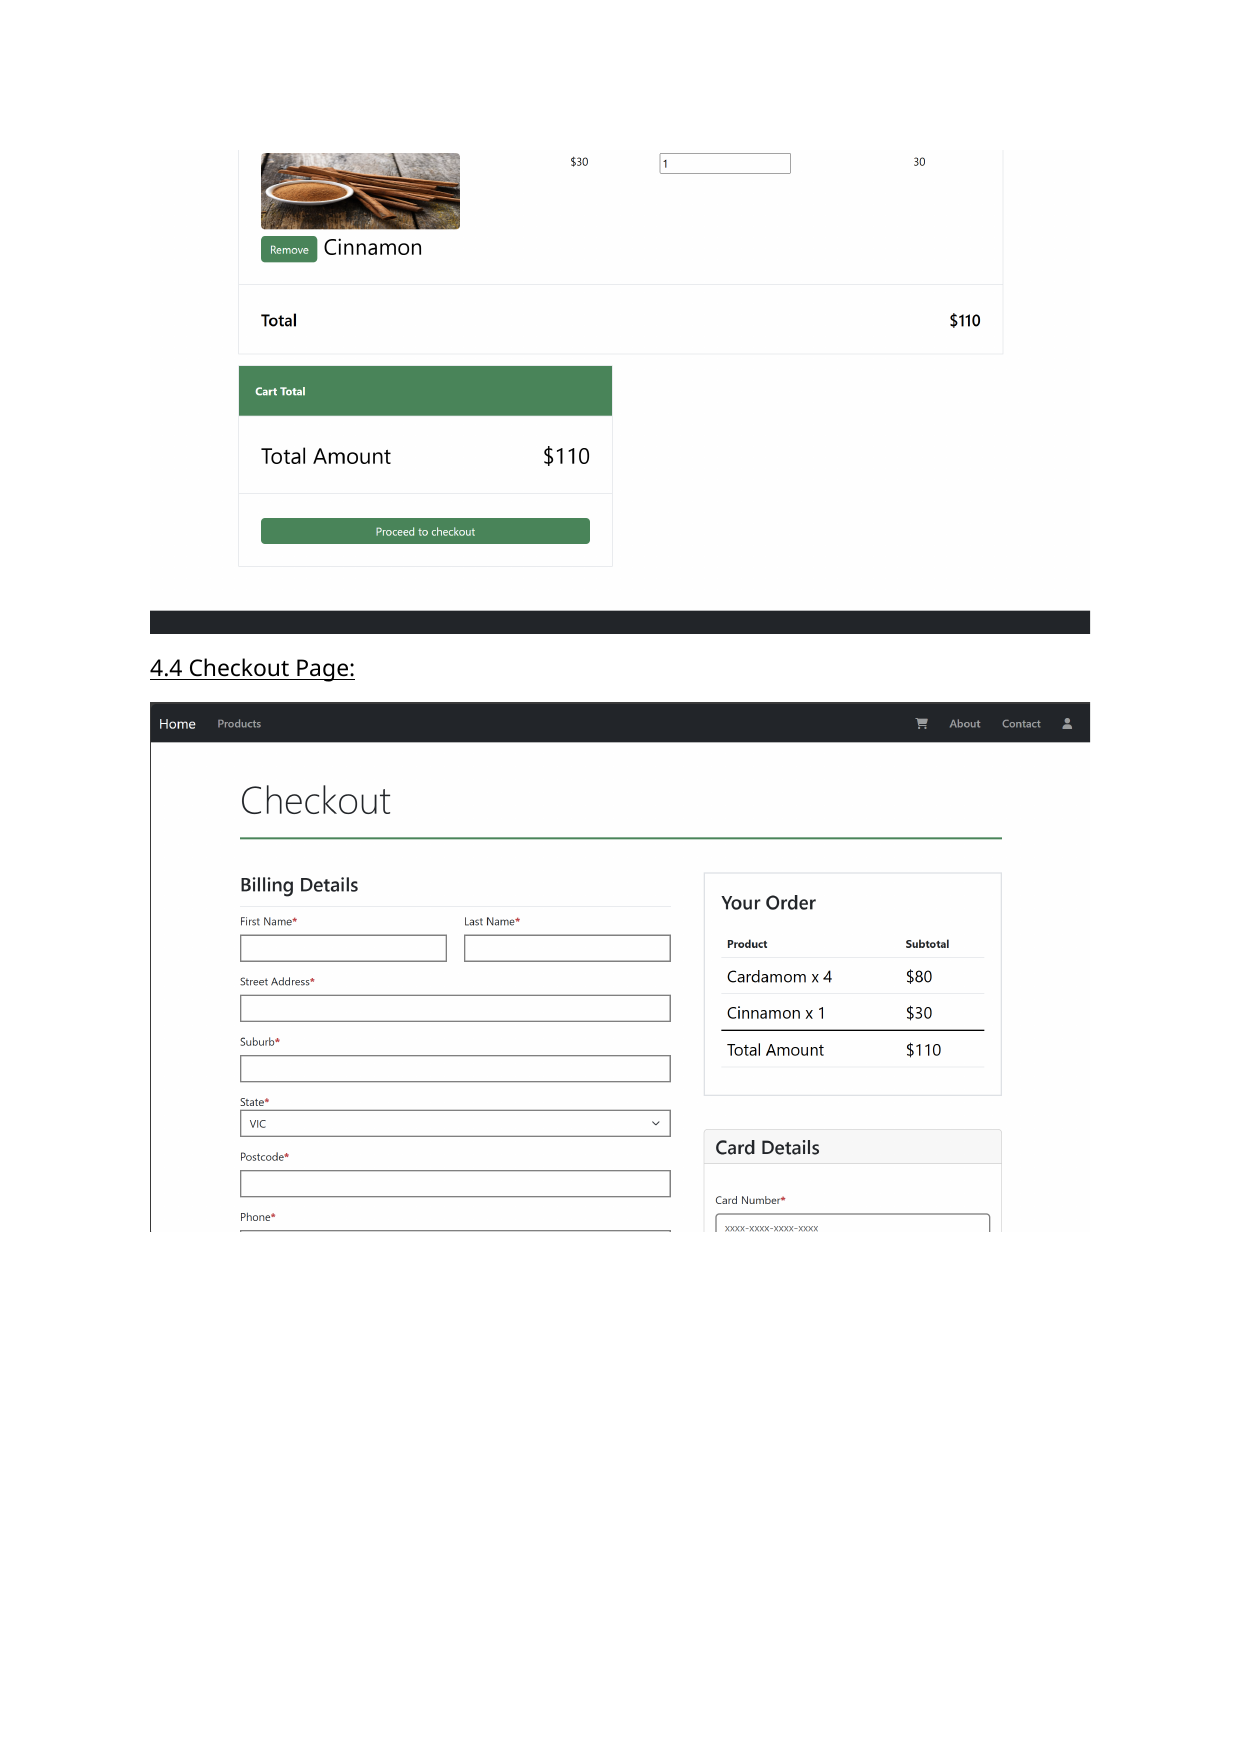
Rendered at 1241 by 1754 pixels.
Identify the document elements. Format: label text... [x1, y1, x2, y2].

picture [150, 150, 1091, 634]
picture [150, 702, 1091, 1232]
text 4.4 Checkout Page: [150, 652, 1090, 684]
